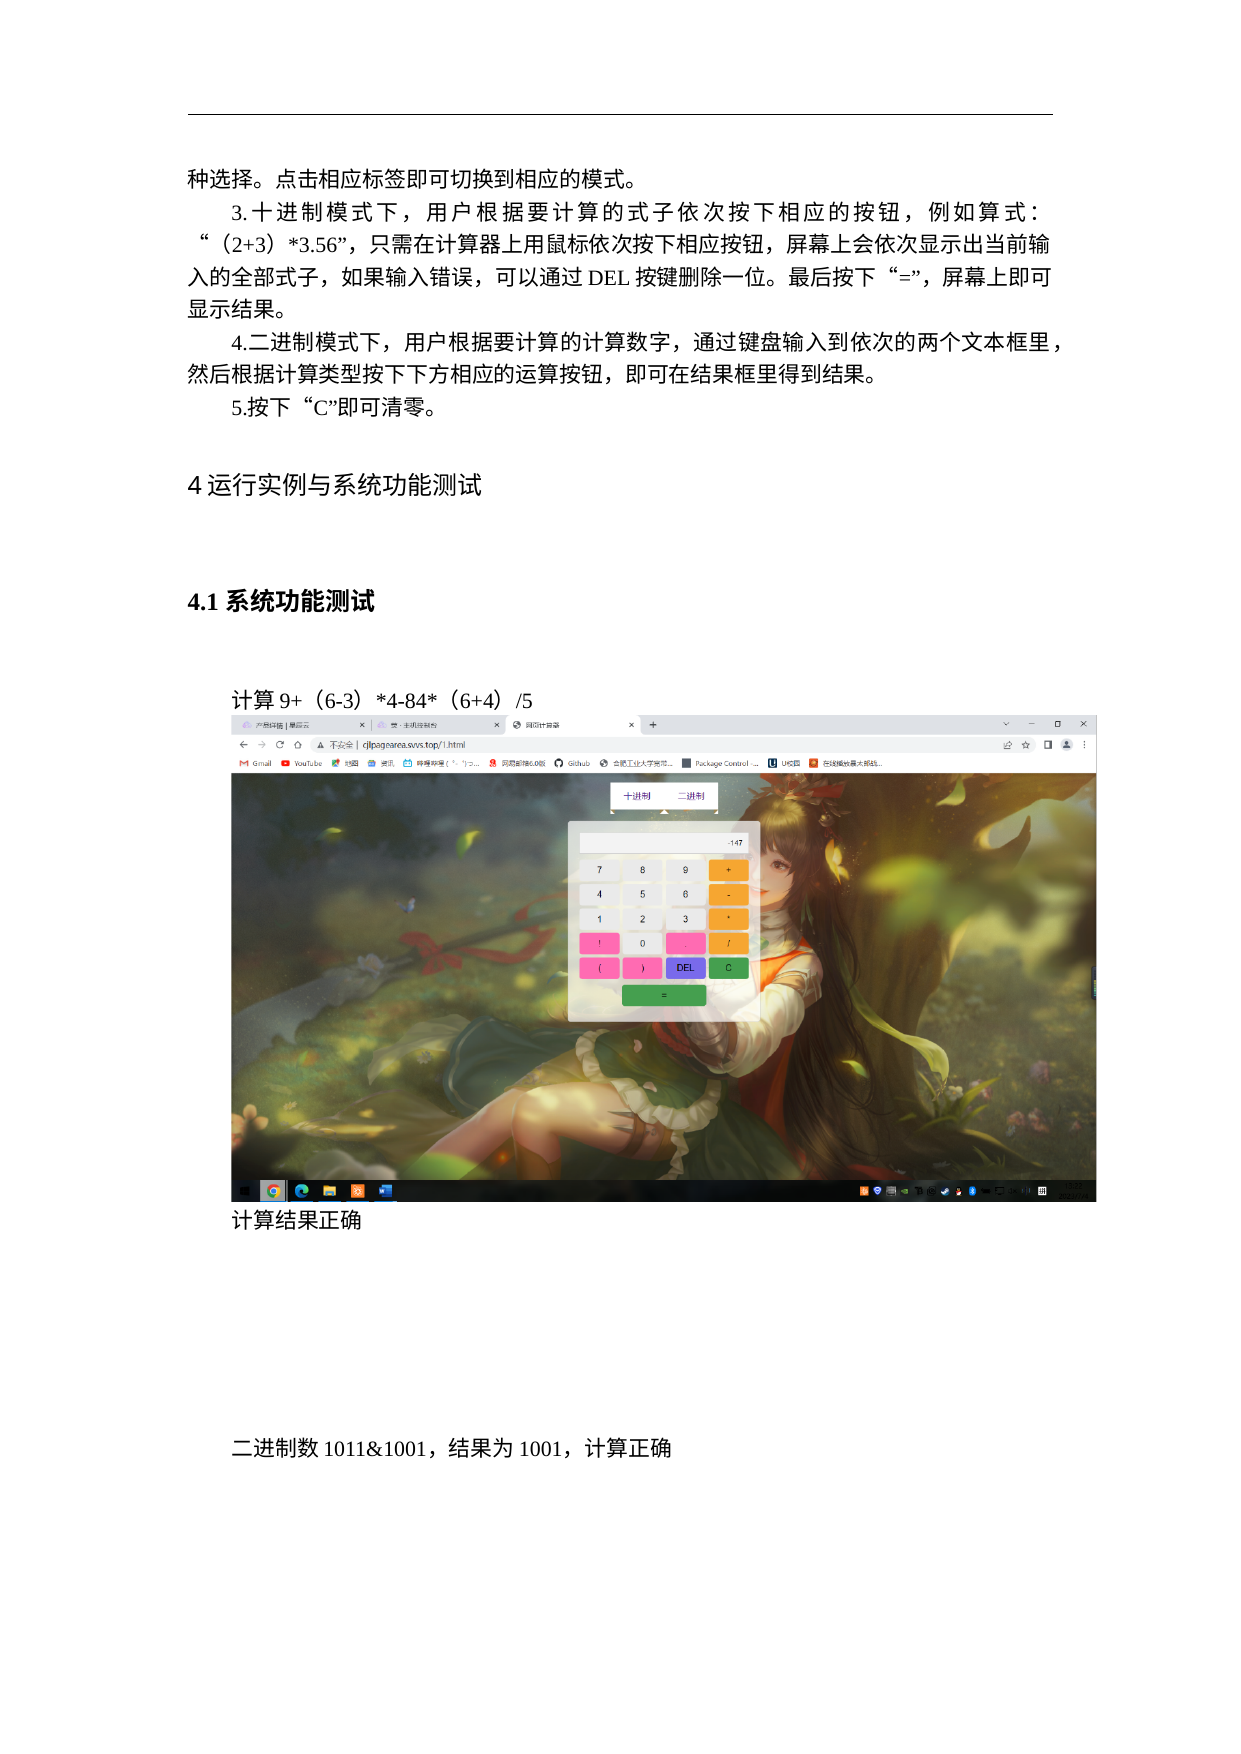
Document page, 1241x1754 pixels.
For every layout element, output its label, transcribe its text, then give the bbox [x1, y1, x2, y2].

text 5.按下“C”即可清零。 [187, 389, 1053, 422]
subtitle 4.1 系统功能测试 [187, 567, 1053, 632]
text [187, 162, 1053, 194]
text 计算9+（6-3）*4-84*（6+4）/5 [187, 683, 985, 715]
picture [231, 715, 1097, 1202]
text 4.二进制模式下，用户根据要计算的计算数字，通过键盘输入到依次的两个文本框里，然后根据计算类型按下下方相应的运算按钮，即可在结果框里得到结果。 [187, 324, 1053, 389]
text 二进制数1011&1001，结果为1001，计算正确 [187, 1430, 985, 1463]
text 计算结果正确 [187, 1203, 985, 1235]
text 3.十进制模式下，用户根据要计算的式子依次按下相应的按钮，例如算式：“（2+3）*3.56”，只需在计算器上用鼠标依次按下相应按钮，屏幕上会依次显示出当前输入的全部式子，如果输入错误，可以通过DEL按键删除一位。最后按下“=”，屏幕上即可显示结果。 [187, 194, 1053, 324]
subtitle 4运行实例与系统功能测试 [187, 451, 1053, 516]
